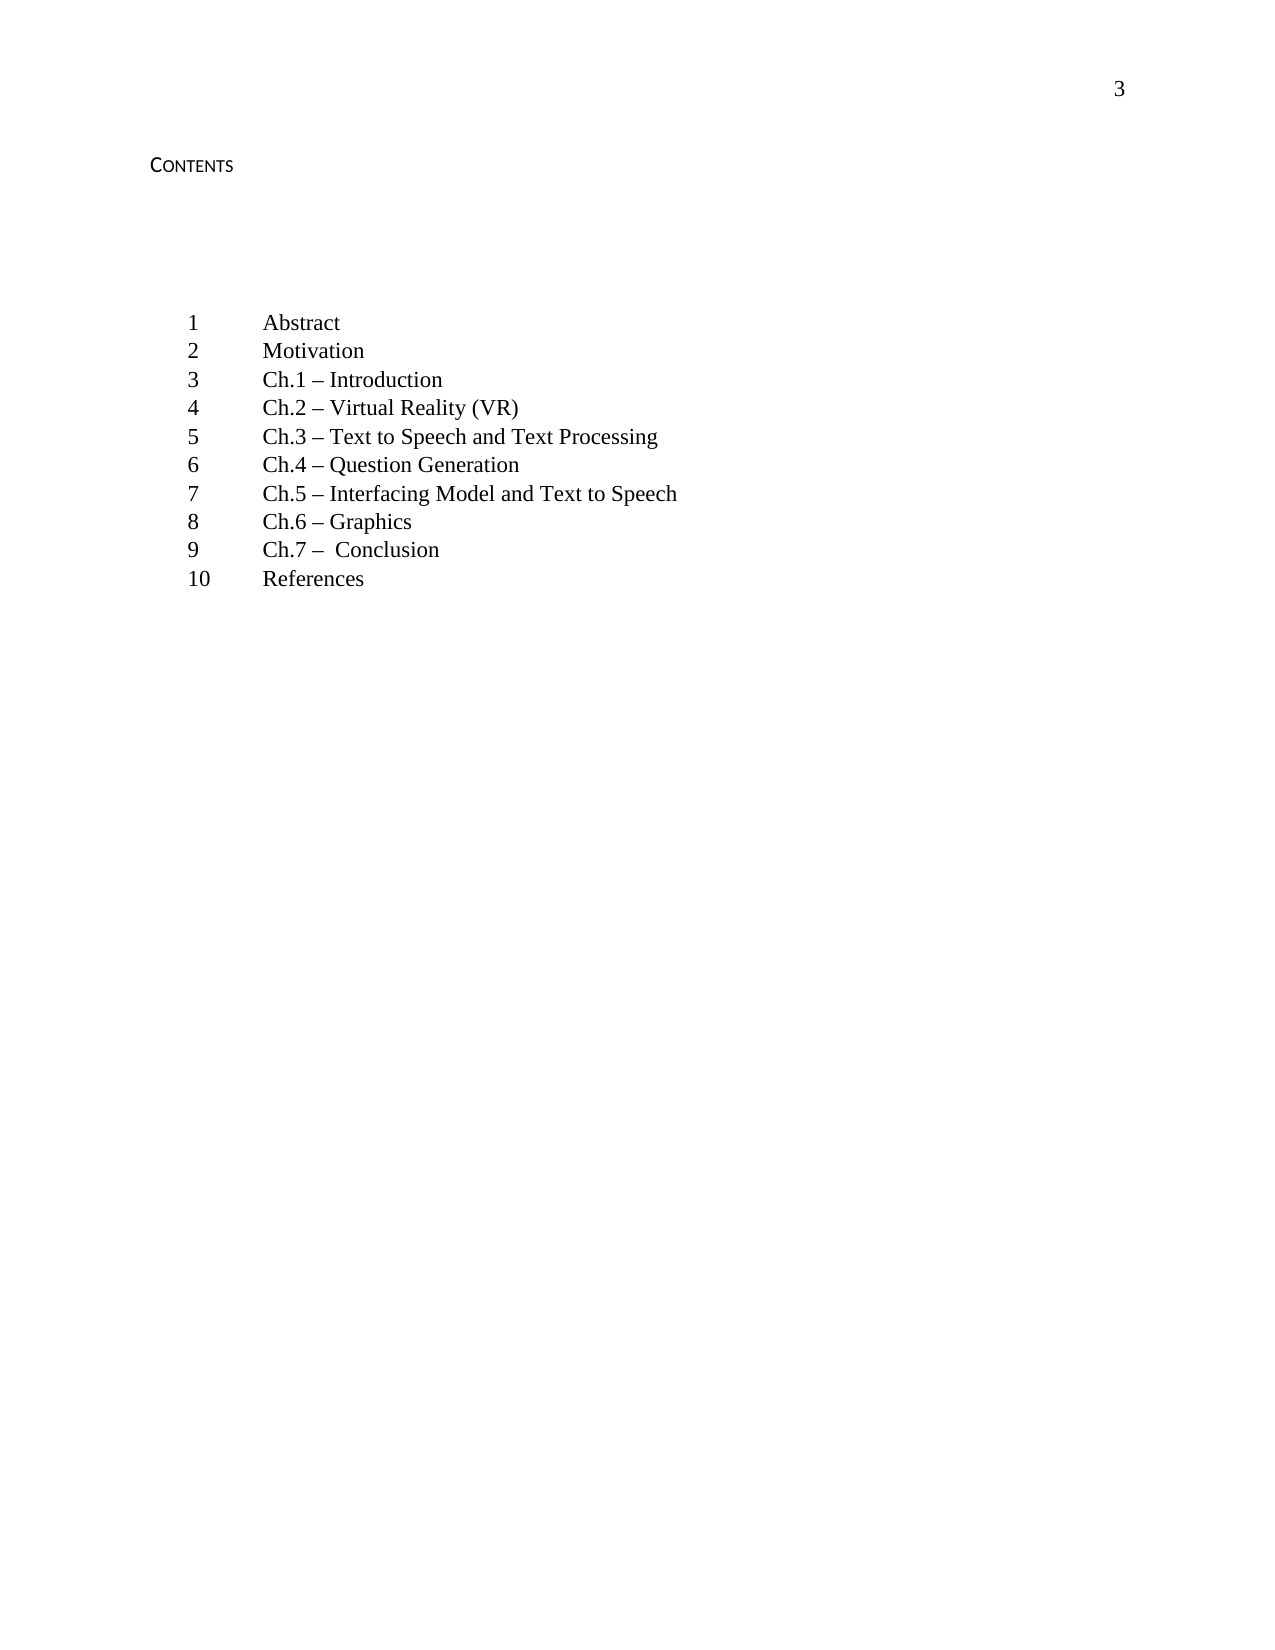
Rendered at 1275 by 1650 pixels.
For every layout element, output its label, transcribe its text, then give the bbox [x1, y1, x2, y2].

list Ch.7 – Conclusion [187, 537, 1125, 563]
list Motivation [187, 337, 1125, 364]
list Ch.4 – Question Generation [187, 451, 1125, 478]
title AcknowledgementContents [150, 150, 1125, 178]
list Ch.6 – Graphics [187, 508, 1125, 534]
list References [187, 565, 1125, 591]
list Ch.5 – Interfacing Model and Text to Speech [187, 480, 1125, 506]
list Ch.2 – Virtual Reality (VR) [187, 394, 1125, 421]
list Ch.3 – Text to Speech and Text Processing [187, 423, 1125, 449]
list Ch.1 – Introduction [187, 366, 1125, 392]
list Abstract [187, 309, 1125, 335]
